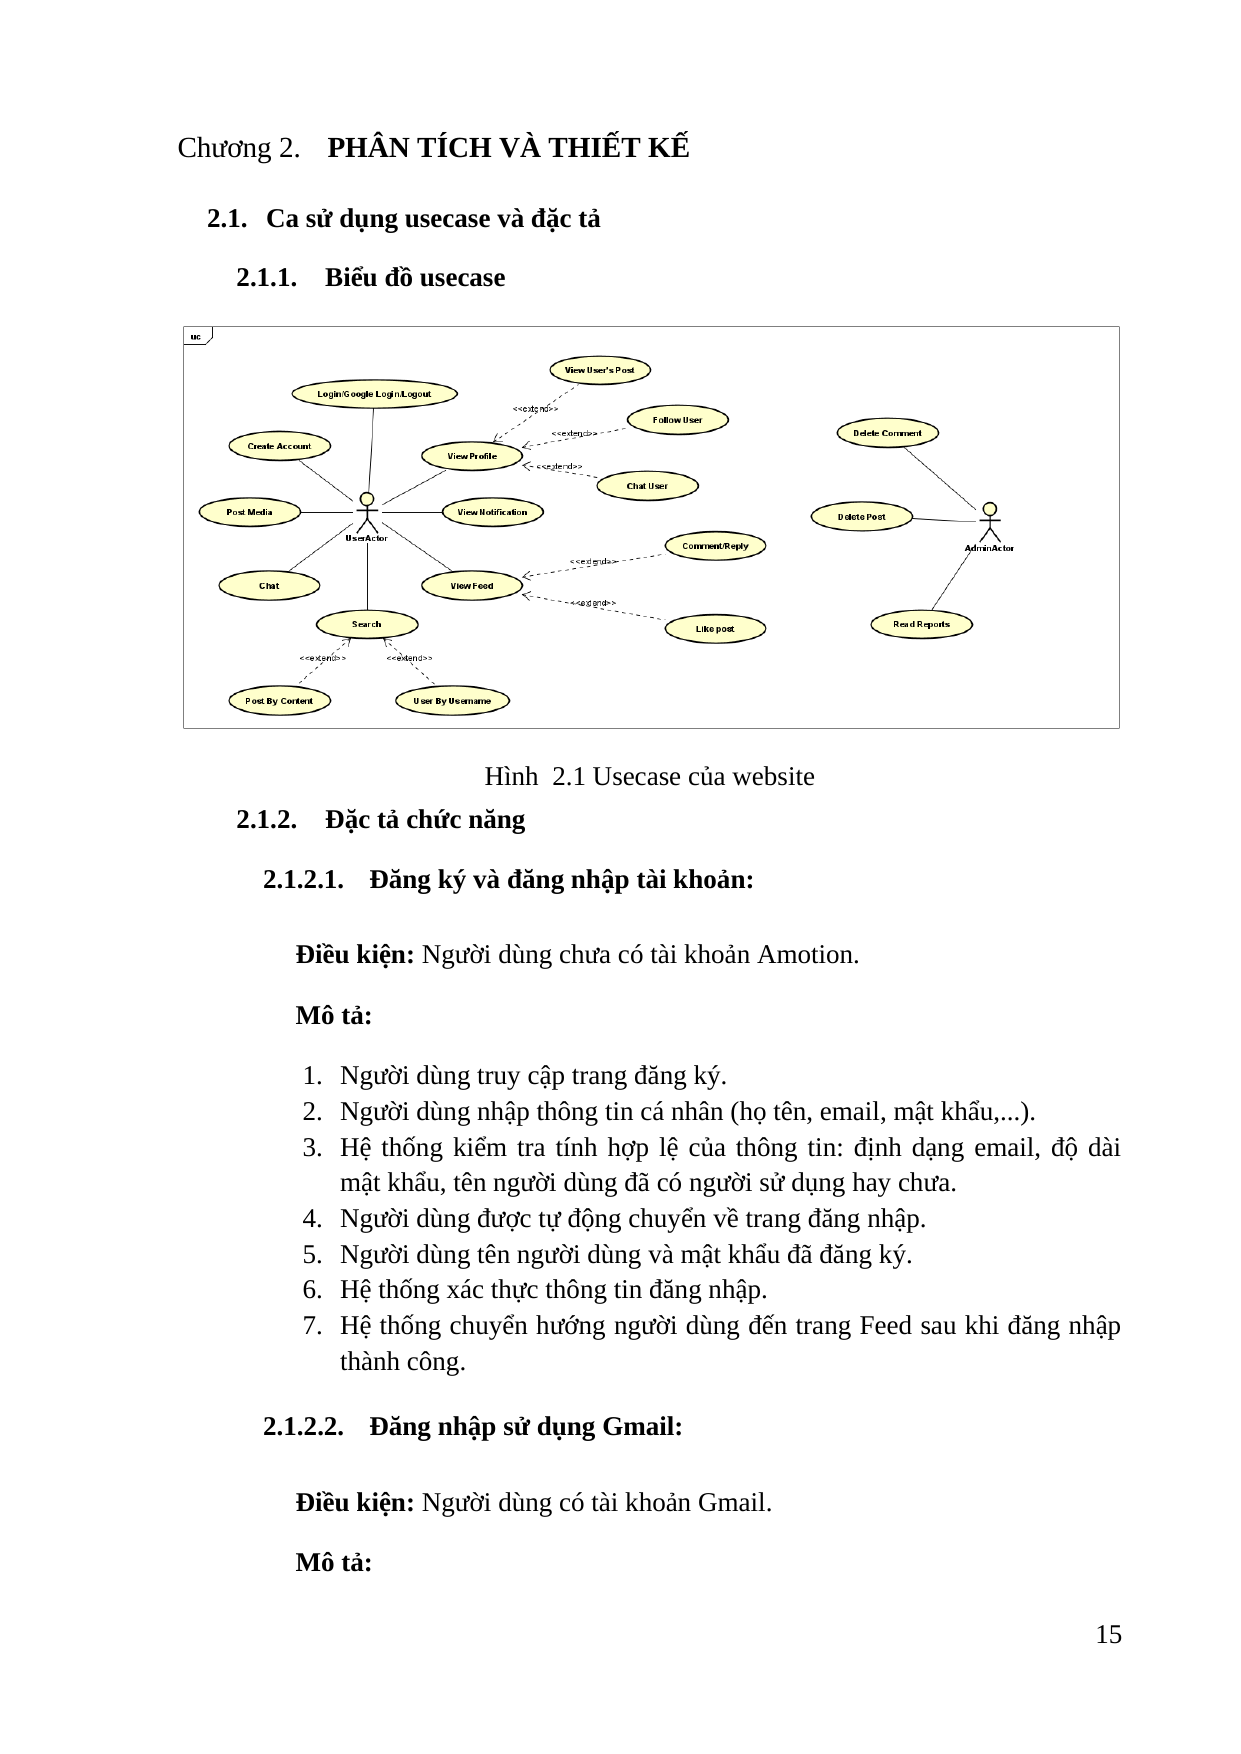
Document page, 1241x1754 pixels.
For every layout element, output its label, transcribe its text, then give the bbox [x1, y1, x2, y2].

subtitle Đặc tả chức năng [236, 804, 1122, 835]
text Mô tả: [295, 1546, 1122, 1577]
text Điều kiện: Người dùng có tài khoản Gmail. [295, 1486, 1122, 1517]
list Người dùng được tự động chuyển về trang đăng nhập. [302, 1202, 1122, 1233]
subtitle Đăng ký và đăng nhập tài khoản: [263, 863, 1122, 894]
subtitle PHÂN TÍCH VÀ THIẾT KẾ [177, 131, 1122, 164]
text Hình 2.1 Usecase của website [177, 760, 1122, 791]
subtitle Biểu đồ usecase [236, 261, 1122, 292]
subtitle Ca sử dụng usecase và đặc tả [207, 202, 1122, 233]
list Hệ thống chuyển hướng người dùng đến trang Feed sau khi đăng nhập thành công. [302, 1309, 1122, 1376]
picture [177, 320, 1123, 732]
list Người dùng nhập thông tin cá nhân (họ tên, email, mật khẩu,...). [302, 1095, 1122, 1126]
list Người dùng tên người dùng và mật khẩu đã đăng ký. [302, 1238, 1122, 1269]
list Hệ thống xác thực thông tin đăng nhập. [302, 1274, 1122, 1305]
subtitle Đăng nhập sử dụng Gmail: [263, 1410, 1122, 1441]
list Hệ thống kiểm tra tính hợp lệ của thông tin: định dạng email, độ dài mật khẩu, tên người dùng đã có người sử dụng hay chưa. [302, 1131, 1122, 1198]
text Điều kiện: Người dùng chưa có tài khoản Amotion. [295, 939, 1122, 970]
text Mô tả: [295, 999, 1122, 1030]
list Người dùng truy cập trang đăng ký. [302, 1059, 1122, 1090]
